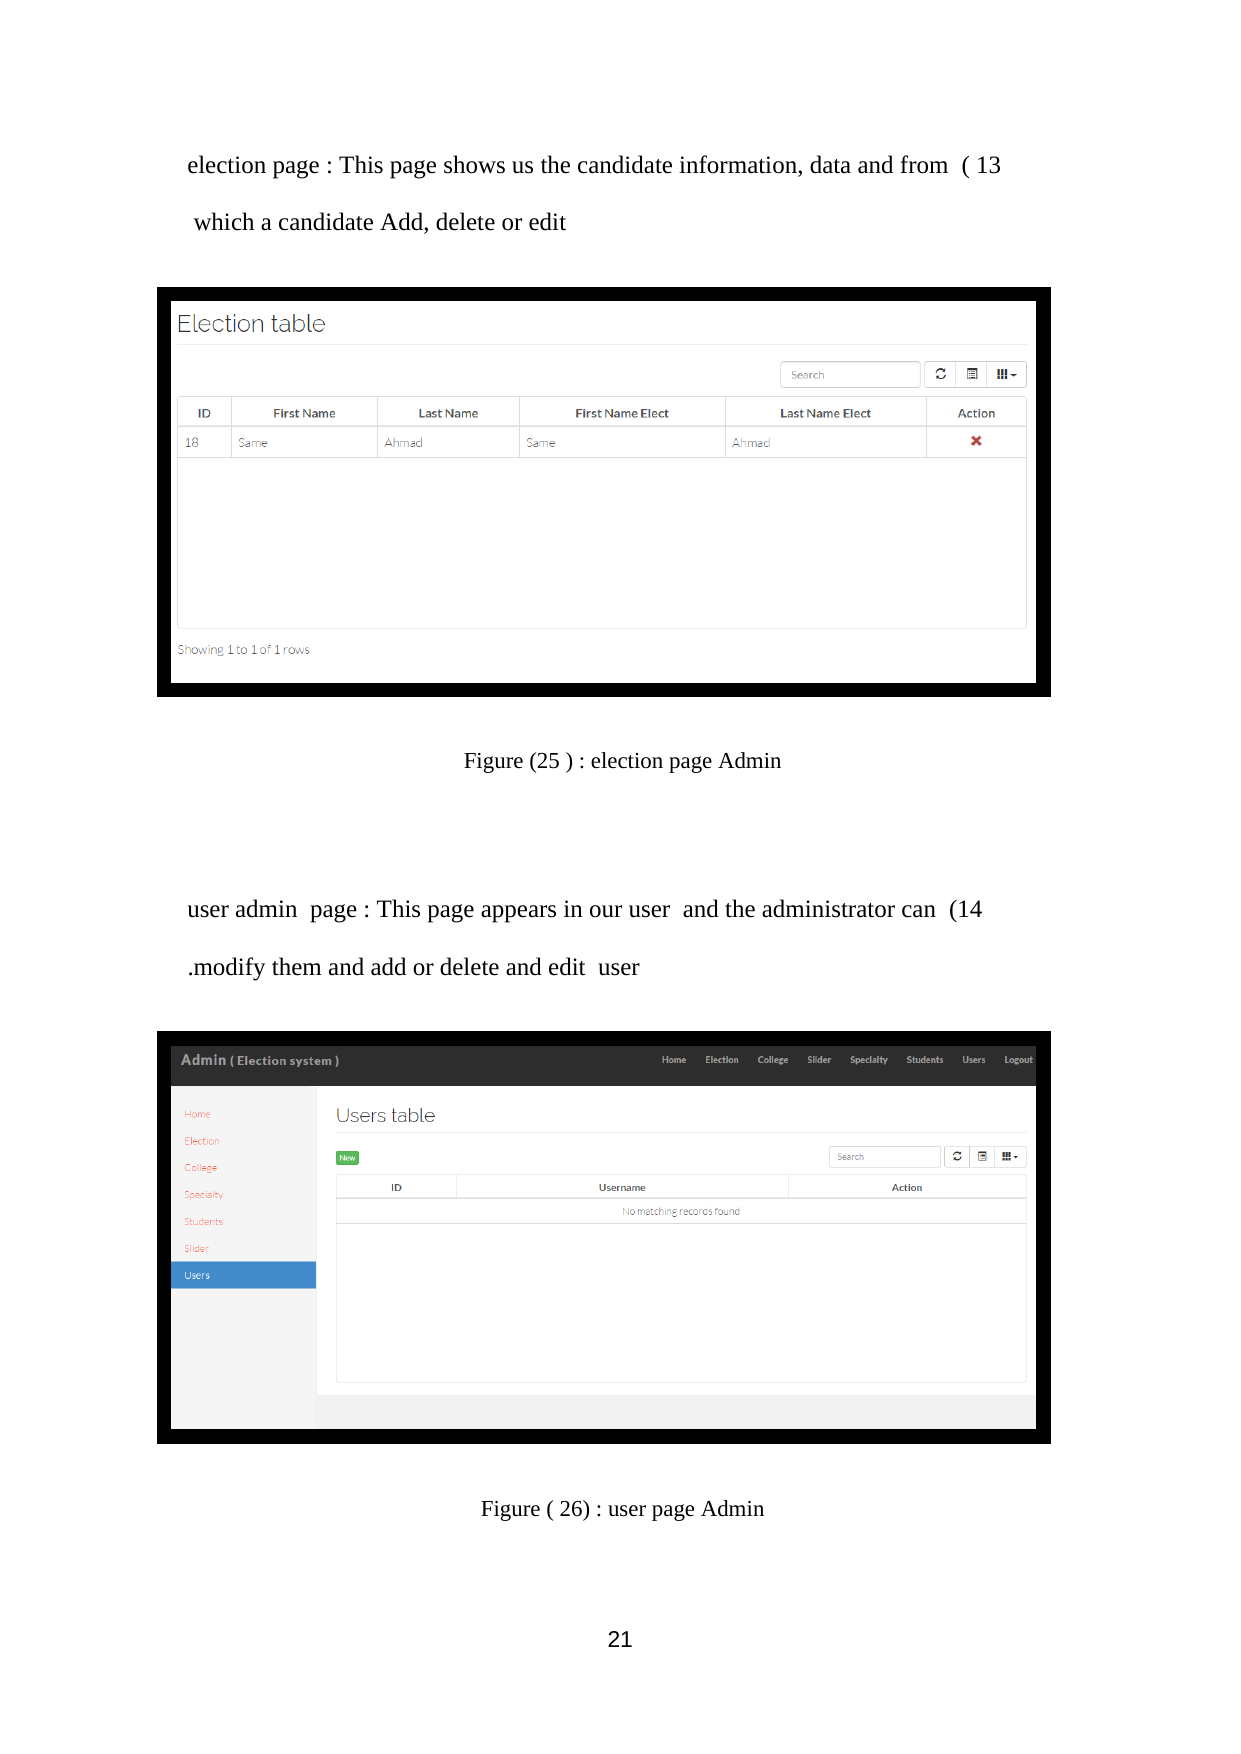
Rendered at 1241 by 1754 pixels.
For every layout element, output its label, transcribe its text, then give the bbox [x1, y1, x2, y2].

text 13 ) election page : This page shows us the candidate information, data and from which a candidate Add, delete or edit [187, 150, 1053, 236]
picture [171, 1046, 1036, 1429]
text 14) user admin page : This page appears in our user and the administrator can modify them and add or delete and edit user. [187, 894, 1053, 981]
text Figure (25 ) : election page Admin [187, 747, 1053, 774]
picture [171, 301, 1036, 683]
text Figure ( 26) : user page Admin [187, 1495, 1053, 1521]
